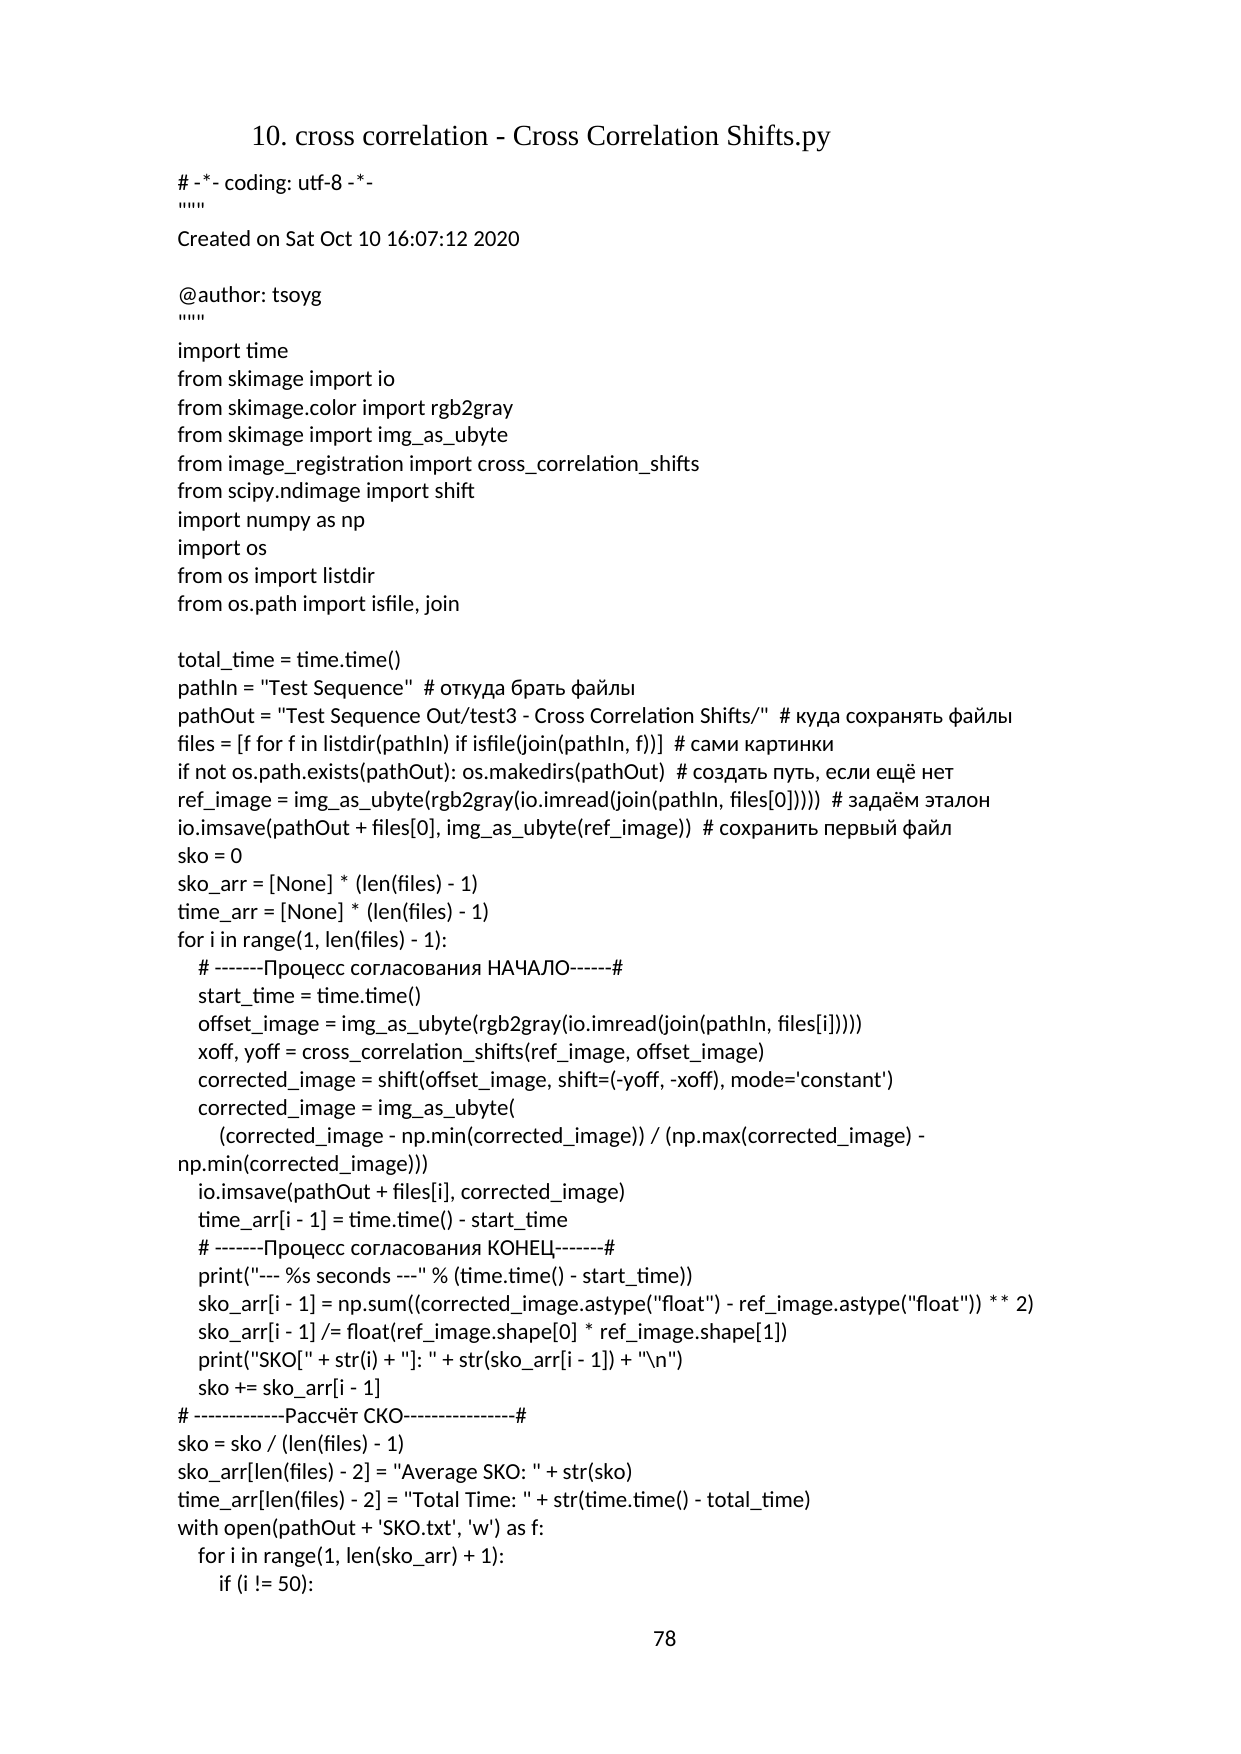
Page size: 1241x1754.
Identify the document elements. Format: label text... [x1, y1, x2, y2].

text from skimage import img_as_ubyte [177, 421, 1152, 449]
text corrected_image = img_as_ubyte( [177, 1093, 1152, 1121]
text import os [177, 533, 1152, 561]
text print("--- %s seconds ---" % (time.time() - start_time)) [177, 1261, 1152, 1289]
text start_time = time.time() [177, 981, 1152, 1009]
text for i in range(1, len(sko_arr) + 1): [177, 1541, 1152, 1569]
text files = [f for f in listdir(pathIn) if isfile(join(pathIn, f))] # сами картинки [177, 729, 1152, 757]
text total_time = time.time() [177, 645, 1152, 673]
text sko_arr = [None] * (len(files) - 1) [177, 869, 1152, 897]
text sko = sko / (len(files) - 1) [177, 1429, 1152, 1457]
text from os import listdir [177, 561, 1152, 589]
text xoff, yoff = cross_correlation_shifts(ref_image, offset_image) [177, 1037, 1152, 1065]
text corrected_image = shift(offset_image, shift=(-yoff, -xoff), mode='constant') [177, 1065, 1152, 1093]
text io.imsave(pathOut + files[0], img_as_ubyte(ref_image)) # сохранить первый файл [177, 813, 1152, 841]
text from scipy.ndimage import shift [177, 477, 1152, 505]
text # -*- coding: utf-8 -*- [177, 168, 1152, 196]
text sko_arr[i - 1] = np.sum((corrected_image.astype("float") - ref_image.astype("float")) ** 2) [177, 1289, 1152, 1317]
text """ [177, 308, 1152, 337]
text time_arr[i - 1] = time.time() - start_time [177, 1205, 1152, 1233]
text # -------Процесс согласования КОНЕЦ-------# [177, 1233, 1152, 1261]
text from skimage.color import rgb2gray [177, 393, 1152, 421]
text # -------------Рассчёт СКО----------------# [177, 1401, 1152, 1429]
text sko += sko_arr[i - 1] [177, 1373, 1152, 1401]
text from os.path import isfile, join [177, 589, 1152, 617]
text print("SKO[" + str(i) + "]: " + str(sko_arr[i - 1]) + "\n") [177, 1345, 1152, 1373]
text time_arr[len(files) - 2] = "Total Time: " + str(time.time() - total_time) [177, 1485, 1152, 1513]
text for i in range(1, len(files) - 1): [177, 925, 1152, 953]
text ref_image = img_as_ubyte(rgb2gray(io.imread(join(pathIn, files[0])))) # задаём эталон [177, 785, 1152, 813]
text 10. cross correlation - Cross Correlation Shifts.py [177, 118, 1152, 152]
text from skimage import io [177, 364, 1152, 393]
text """ [177, 196, 1152, 224]
text Created on Sat Oct 10 16:07:12 2020 [177, 224, 1152, 252]
text with open(pathOut + 'SKO.txt', 'w') as f: [177, 1513, 1152, 1541]
text # -------Процесс согласования НАЧАЛО------# [177, 953, 1152, 981]
text pathIn = "Test Sequence" # откуда брать файлы [177, 673, 1152, 701]
text sko = 0 [177, 841, 1152, 869]
text import numpy as np [177, 505, 1152, 533]
text io.imsave(pathOut + files[i], corrected_image) [177, 1177, 1152, 1205]
text (corrected_image - np.min(corrected_image)) / (np.max(corrected_image) - np.min(corrected_image))) [177, 1121, 1152, 1177]
text sko_arr[i - 1] /= float(ref_image.shape[0] * ref_image.shape[1]) [177, 1317, 1152, 1345]
text offset_image = img_as_ubyte(rgb2gray(io.imread(join(pathIn, files[i])))) [177, 1009, 1152, 1037]
text if not os.path.exists(pathOut): os.makedirs(pathOut) # создать путь, если ещё нет [177, 757, 1152, 785]
text if (i != 50): [177, 1569, 1152, 1597]
text time_arr = [None] * (len(files) - 1) [177, 897, 1152, 925]
text sko_arr[len(files) - 2] = "Average SKO: " + str(sko) [177, 1457, 1152, 1485]
text pathOut = "Test Sequence Out/test3 - Cross Correlation Shifts/" # куда сохранять файлы [177, 701, 1152, 729]
text @author: tsoyg [177, 281, 1152, 308]
text import time [177, 337, 1152, 364]
text from image_registration import cross_correlation_shifts [177, 449, 1152, 477]
